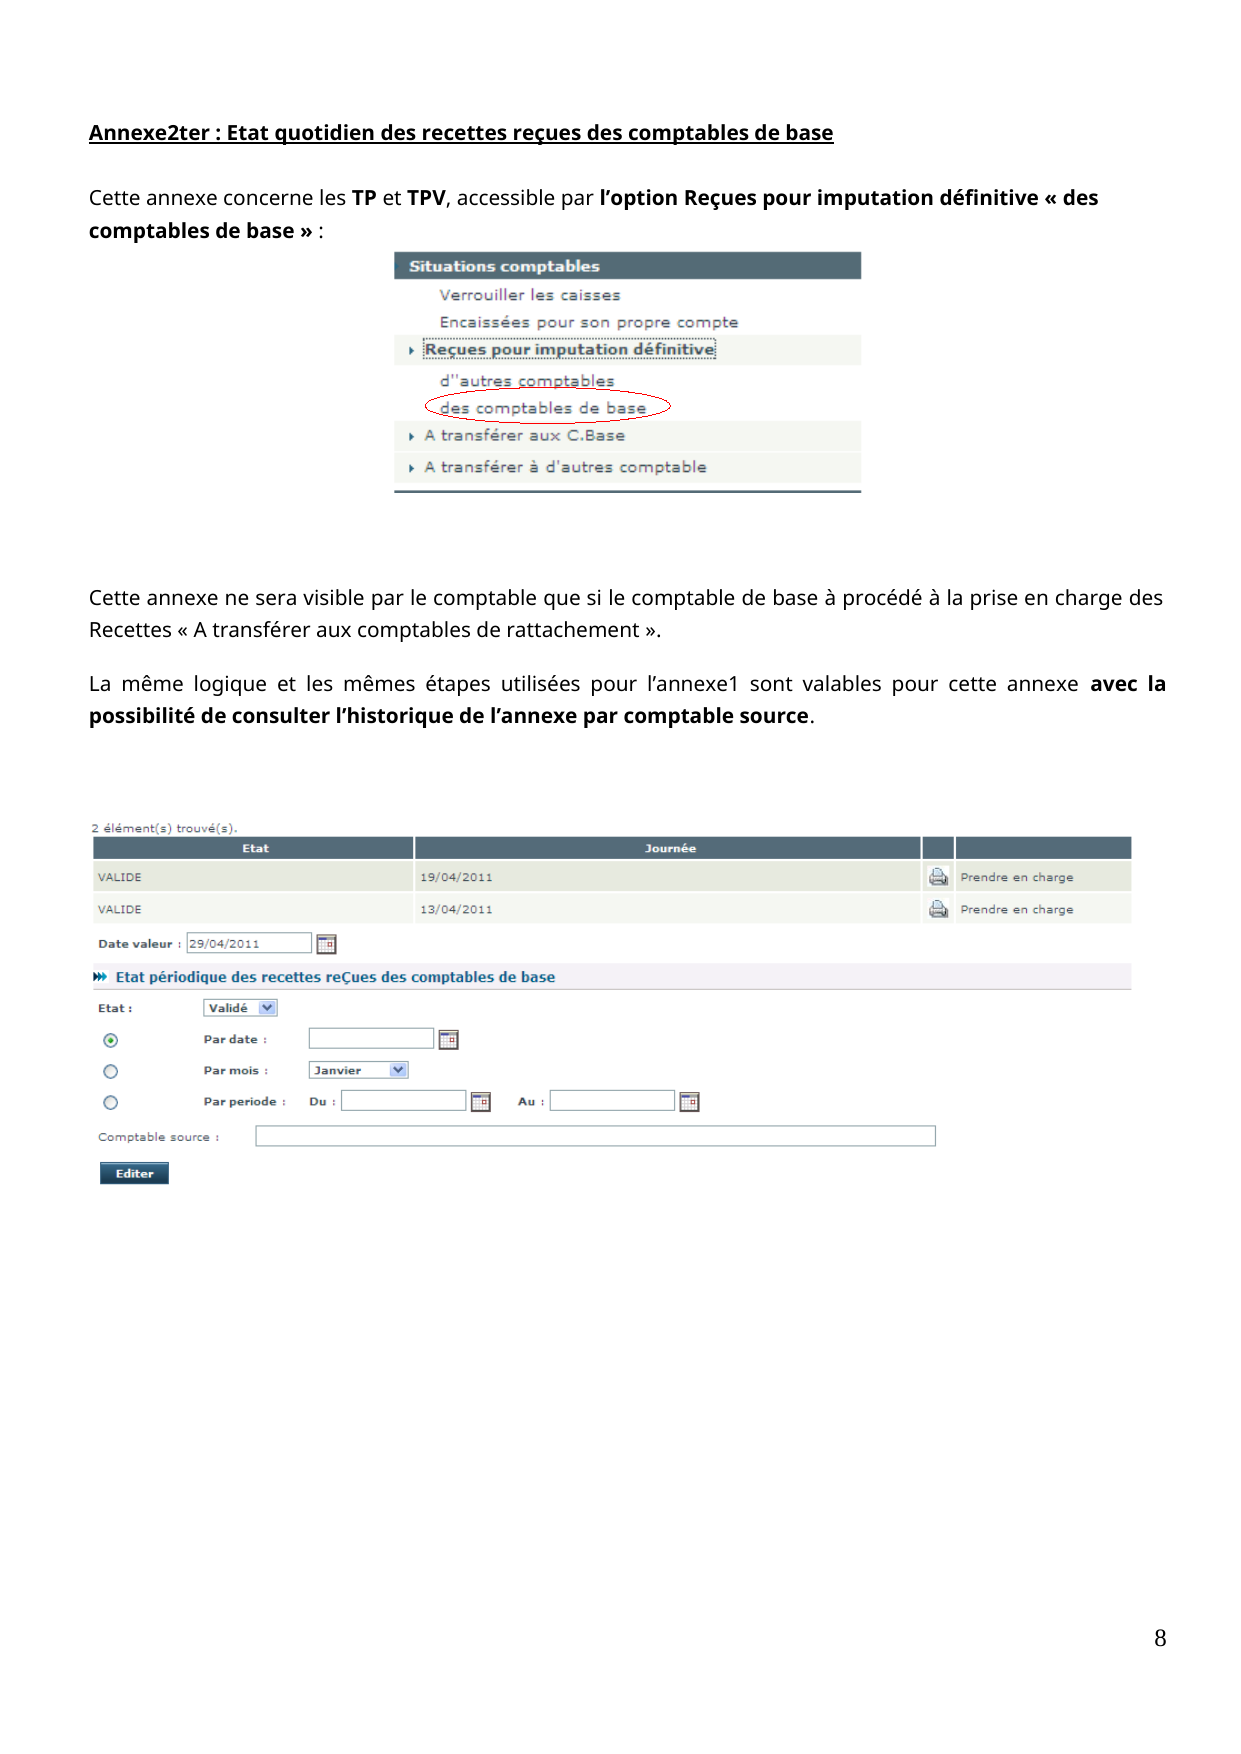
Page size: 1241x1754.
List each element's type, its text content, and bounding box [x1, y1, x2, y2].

text La même logique et les mêmes étapes utilisées pour l’annexe1 sont valables pour cette annexe avec la possibilité de consulter l’historique de l’annexe par comptable source. [89, 669, 1167, 730]
list Annexe2ter : Etat quotidien des recettes reçues des comptables de base [89, 118, 1167, 147]
picture [390, 248, 865, 493]
text Cette annexe ne sera visible par le comptable que si le comptable de base à procédé à la prise en charge des Recettes « A transférer aux comptables de rattachement ». [89, 583, 1167, 644]
list Cette annexe concerne les TP et TPV, accessible par l’option Reçues pour imputation définitive « des comptables de base » : [89, 183, 1167, 244]
picture [88, 808, 1133, 1192]
